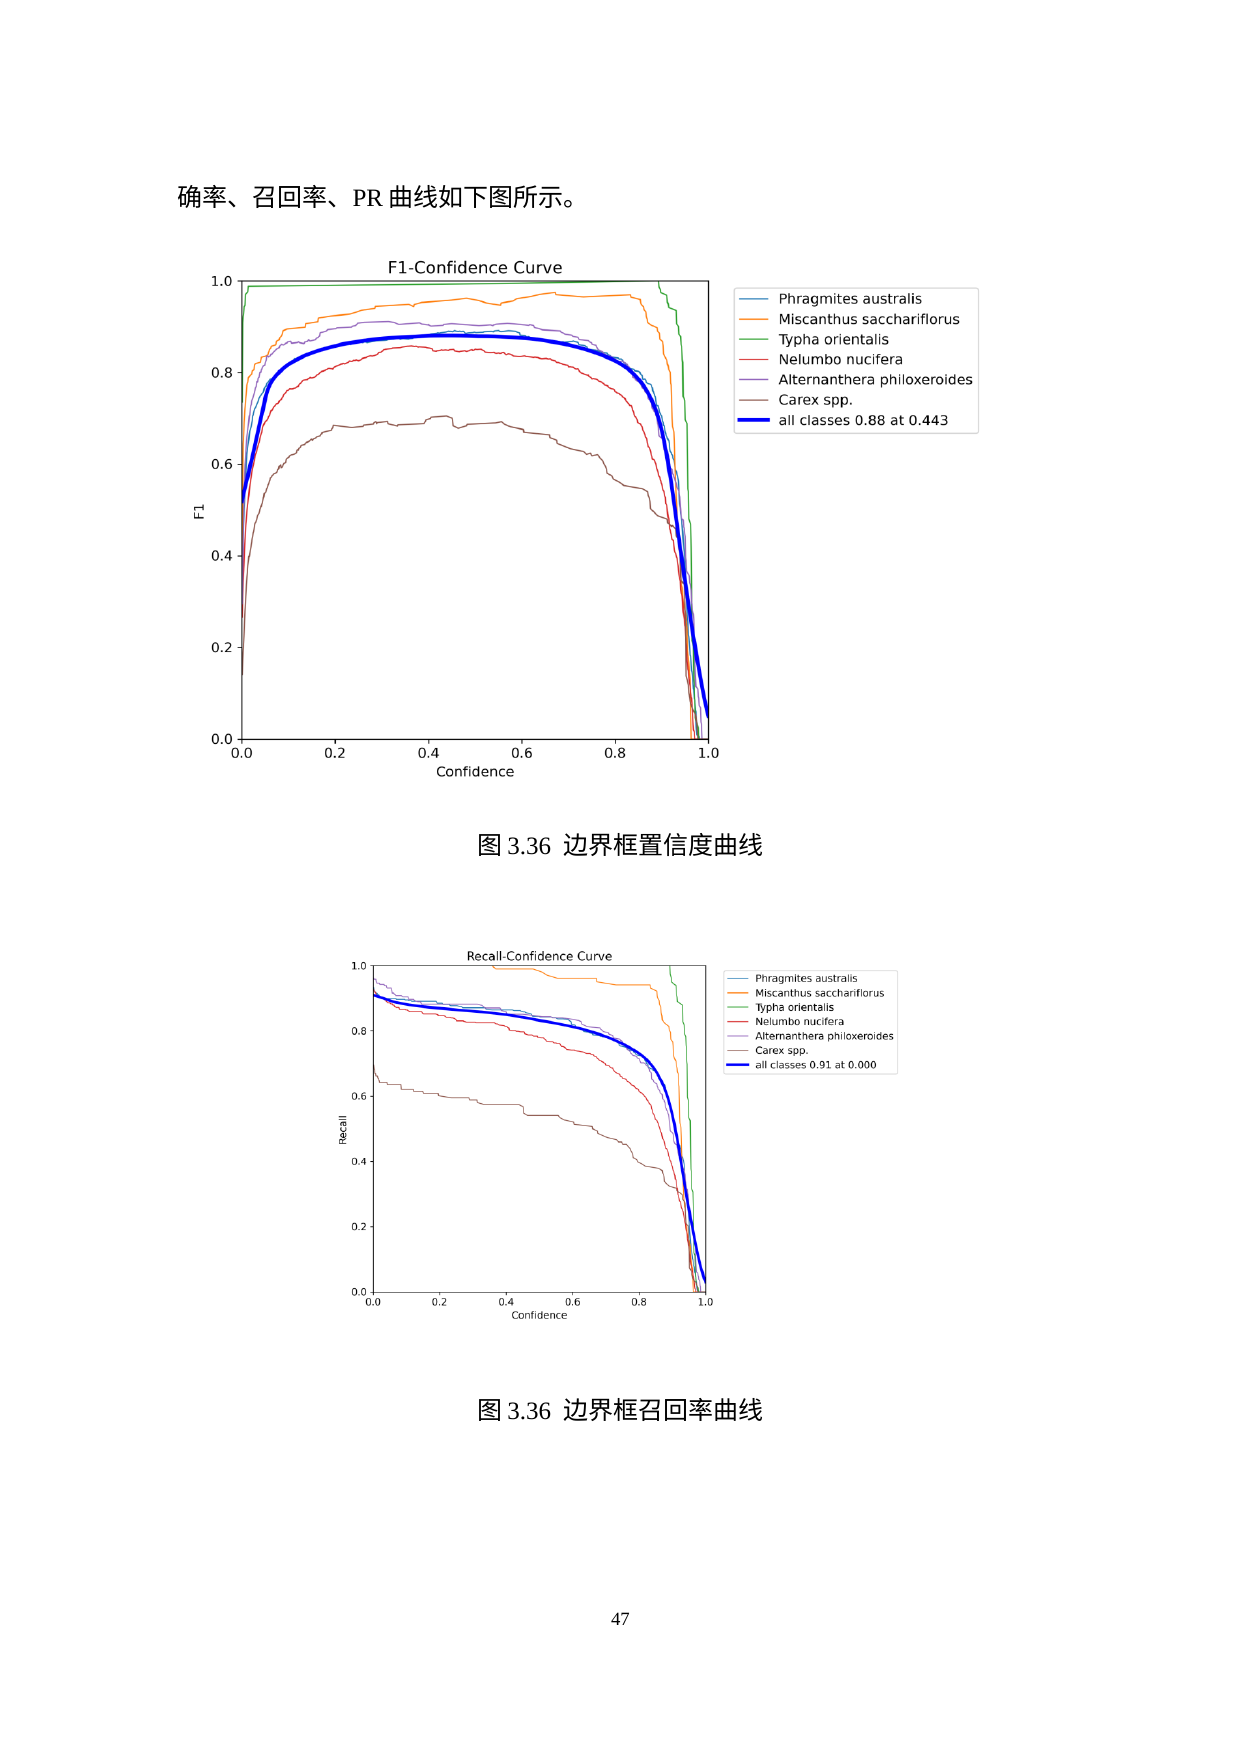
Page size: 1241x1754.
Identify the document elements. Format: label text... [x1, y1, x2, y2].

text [177, 163, 1063, 228]
picture [327, 940, 913, 1331]
text 图3.36 边界框召回率曲线 [177, 1376, 1063, 1441]
text 图3.36 边界框置信度曲线 [177, 811, 1063, 876]
picture [177, 245, 1000, 794]
